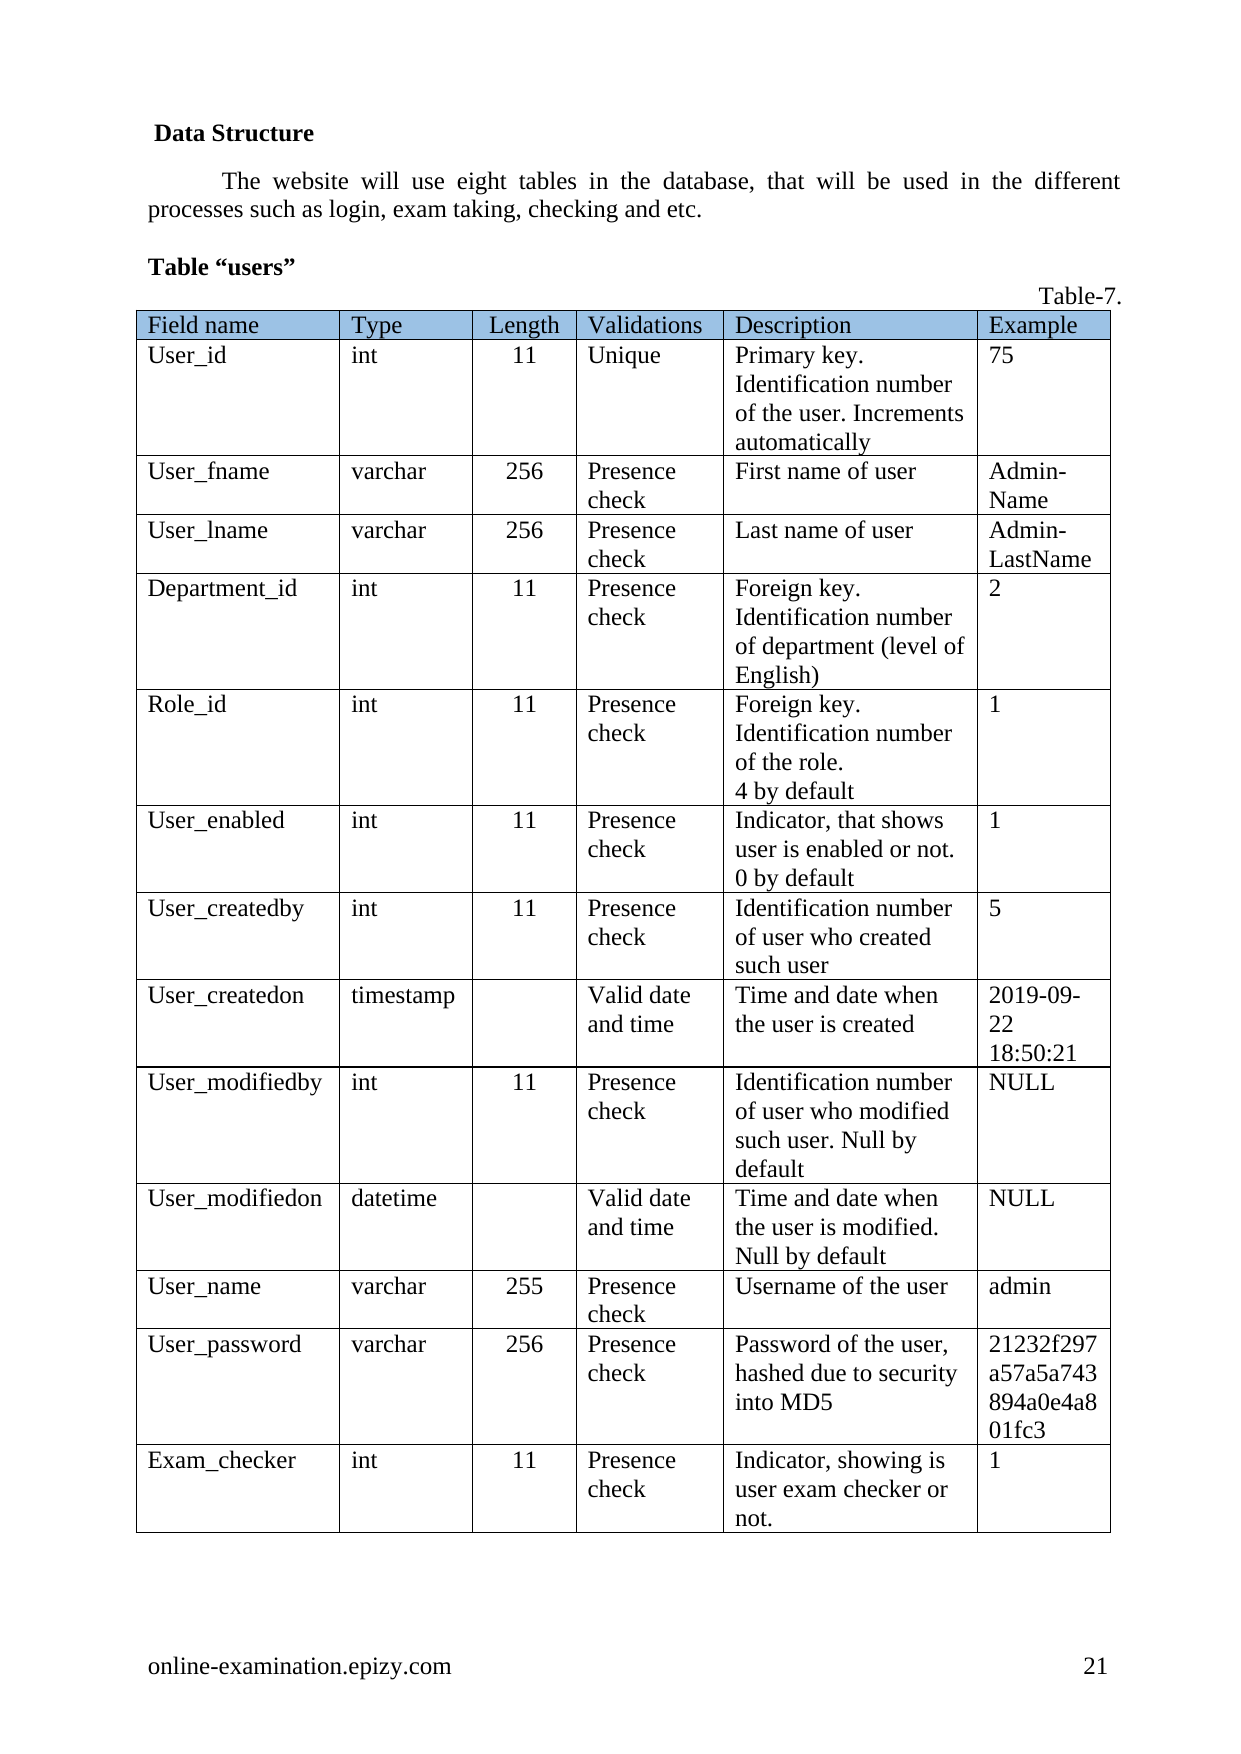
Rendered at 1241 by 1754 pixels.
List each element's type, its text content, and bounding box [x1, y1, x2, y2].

table_cell Username of the user [724, 1271, 977, 1328]
table_cell Last name of user [724, 515, 977, 572]
table_cell int [340, 1445, 472, 1532]
table_cell 5 [978, 893, 1110, 979]
table_cell Role_id [137, 690, 339, 804]
table_cell User_name [137, 1271, 339, 1328]
table_cell 11 [473, 690, 576, 804]
table_cell Indicator, that shows user is enabled or not. 0 by default [724, 806, 977, 892]
table_cell 11 [473, 574, 576, 688]
table_cell Presence check [577, 456, 723, 514]
table_cell User_password [137, 1329, 339, 1444]
table_header Example [978, 311, 1110, 339]
table_header Type [340, 311, 472, 339]
table_cell 2 [978, 574, 1110, 688]
table_cell int [340, 340, 472, 455]
table_cell 255 [473, 1271, 576, 1328]
table_cell Exam_checker [137, 1445, 339, 1532]
table_cell datetime [340, 1184, 472, 1270]
table_cell Valid date and time [577, 1184, 723, 1270]
table_cell admin [978, 1271, 1110, 1328]
table_cell NULL [978, 1068, 1110, 1182]
table_cell 11 [473, 806, 576, 892]
table_cell 75 [978, 340, 1110, 455]
table_cell Presence check [577, 1271, 723, 1328]
table_cell Admin-LastName [978, 515, 1110, 572]
table_cell Presence check [577, 515, 723, 572]
table_cell Foreign key. Identification number of the role. 4 by default [724, 690, 977, 804]
table_cell Presence check [577, 893, 723, 979]
table_cell 256 [473, 1329, 576, 1444]
text Data Structure [148, 118, 1122, 147]
table_cell Presence check [577, 1445, 723, 1532]
table_cell [473, 1184, 576, 1270]
table_cell 1 [978, 1445, 1110, 1532]
table_cell int [340, 690, 472, 804]
table_cell NULL [978, 1184, 1110, 1270]
text The website will use eight tables in the database, that will be used in the different processes such as login, exam taking, checking and etc. [148, 166, 1122, 223]
table_header Validations [577, 311, 723, 339]
table_cell varchar [340, 515, 472, 572]
table_cell User_modifiedon [137, 1184, 339, 1270]
table_cell Identification number of user who created such user [724, 893, 977, 979]
table_cell User_createdby [137, 893, 339, 979]
text Table “users” [148, 252, 1122, 281]
table_cell 1 [978, 690, 1110, 804]
table_cell Time and date when the user is created [724, 980, 977, 1066]
table_cell 256 [473, 456, 576, 514]
table_cell int [340, 1068, 472, 1182]
table_cell Identification number of user who modified such user. Null by default [724, 1068, 977, 1182]
table_cell User_modifiedby [137, 1068, 339, 1182]
table_cell Presence check [577, 574, 723, 688]
table_cell Department_id [137, 574, 339, 688]
table_cell int [340, 893, 472, 979]
table_cell varchar [340, 456, 472, 514]
table_cell User_lname [137, 515, 339, 572]
table_cell User_enabled [137, 806, 339, 892]
table_cell Presence check [577, 1329, 723, 1444]
table_header Description [724, 311, 977, 339]
table_cell varchar [340, 1329, 472, 1444]
table_cell Foreign key. Identification number of department (level of English) [724, 574, 977, 688]
table_cell First name of user [724, 456, 977, 514]
table_cell Presence check [577, 690, 723, 804]
table_cell timestamp [340, 980, 472, 1066]
table_cell 11 [473, 893, 576, 979]
table_cell 21232f297a57a5a743894a0e4a801fc3 [978, 1329, 1110, 1444]
table_cell 11 [473, 1068, 576, 1182]
table_cell 11 [473, 1445, 576, 1532]
table_cell 256 [473, 515, 576, 572]
table_cell 11 [473, 340, 576, 455]
table_cell Primary key. Identification number of the user. Increments automatically [724, 340, 977, 455]
table_header Length [473, 311, 576, 339]
table_cell Indicator, showing is user exam checker or not. [724, 1445, 977, 1532]
table_cell int [340, 574, 472, 688]
table_cell Admin-Name [978, 456, 1110, 514]
table_cell Unique [577, 340, 723, 455]
table_cell Valid date and time [577, 980, 723, 1066]
table_header Field name [137, 311, 339, 339]
table_cell 1 [978, 806, 1110, 892]
table_cell Password of the user, hashed due to security into MD5 [724, 1329, 977, 1444]
table_cell Presence check [577, 806, 723, 892]
table_cell 2019-09-22 18:50:21 [978, 980, 1110, 1066]
table_cell User_fname [137, 456, 339, 514]
table_cell varchar [340, 1271, 472, 1328]
table_cell User_id [137, 340, 339, 455]
table_cell int [340, 806, 472, 892]
table_cell [473, 980, 576, 1066]
table_cell Presence check [577, 1068, 723, 1182]
table_cell User_createdon [137, 980, 339, 1066]
text Table-7. [148, 281, 1122, 309]
table_cell Time and date when the user is modified. Null by default [724, 1184, 977, 1270]
